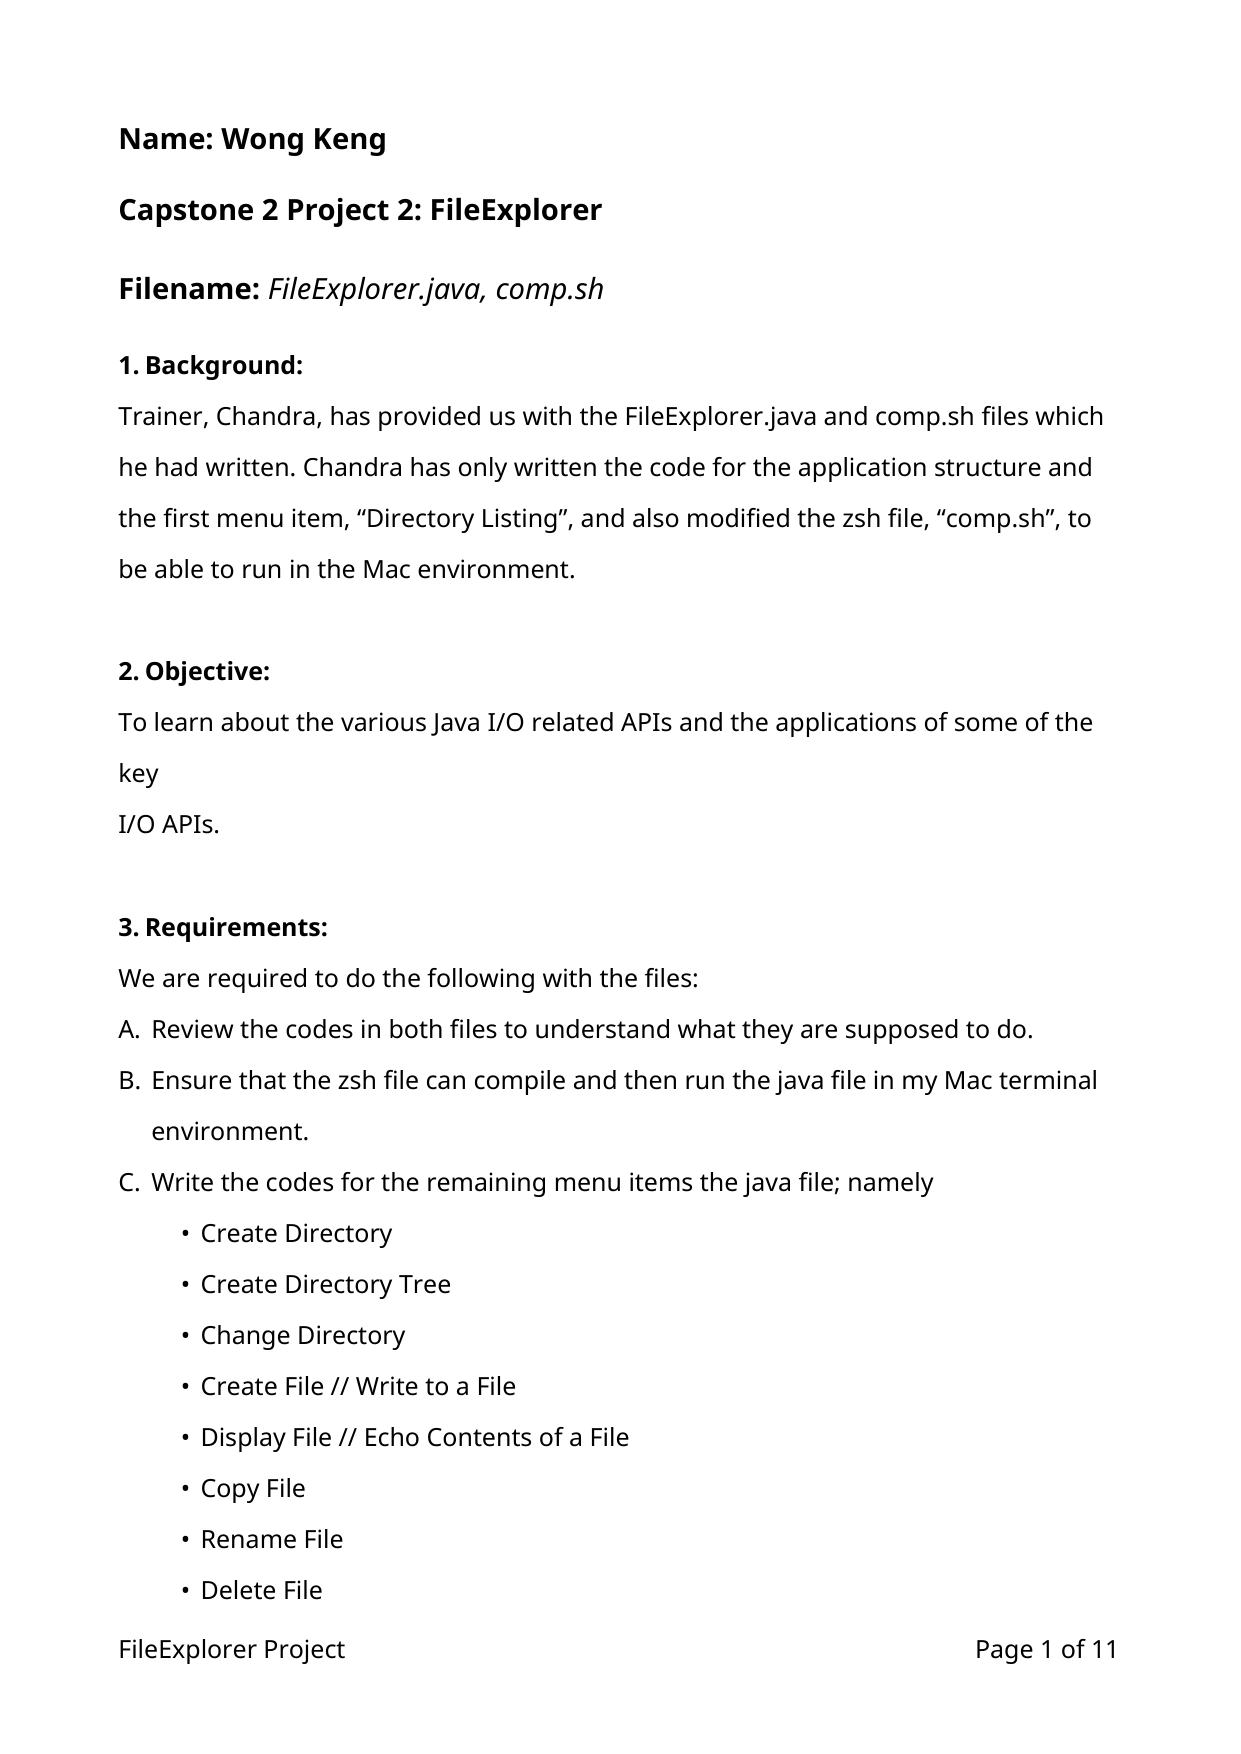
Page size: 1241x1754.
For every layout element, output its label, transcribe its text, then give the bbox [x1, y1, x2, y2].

text To learn about the various Java I/O related APIs and the applications of some of the key I/O APIs. [118, 705, 1122, 841]
list Requirements: [118, 909, 1122, 943]
list Create Directory Tree [181, 1267, 1122, 1301]
list Rename File [181, 1522, 1122, 1556]
list Create Directory [181, 1216, 1122, 1249]
list Write the codes for the remaining menu items the java file; namely [118, 1164, 1122, 1198]
list Change Directory [181, 1318, 1122, 1352]
list Delete File [181, 1573, 1122, 1607]
list Copy File [181, 1471, 1122, 1505]
text We are required to do the following with the files: [118, 960, 1122, 994]
list Ensure that the zsh file can compile and then run the java file in my Mac terminal environment. [118, 1062, 1122, 1147]
list Create File // Write to a File [181, 1369, 1122, 1403]
text Capstone 2 Project 2: FileExplorer [118, 189, 1122, 229]
list Background: [118, 348, 1122, 382]
list Objective: [118, 654, 1122, 688]
text Name: Wong Keng [118, 118, 1122, 158]
text Filename: FileExplorer.java, comp.sh [118, 268, 1122, 308]
list Review the codes in both files to understand what they are supposed to do. [118, 1011, 1122, 1045]
list Display File // Echo Contents of a File [181, 1420, 1122, 1454]
text Trainer, Chandra, has provided us with the FileExplorer.java and comp.sh files which he had written. Chandra has only written the code for the application structure and the first menu item, “Directory Listing”, and also modified the zsh file, “comp.sh”, to be able to run in the Mac environment. [118, 399, 1122, 586]
